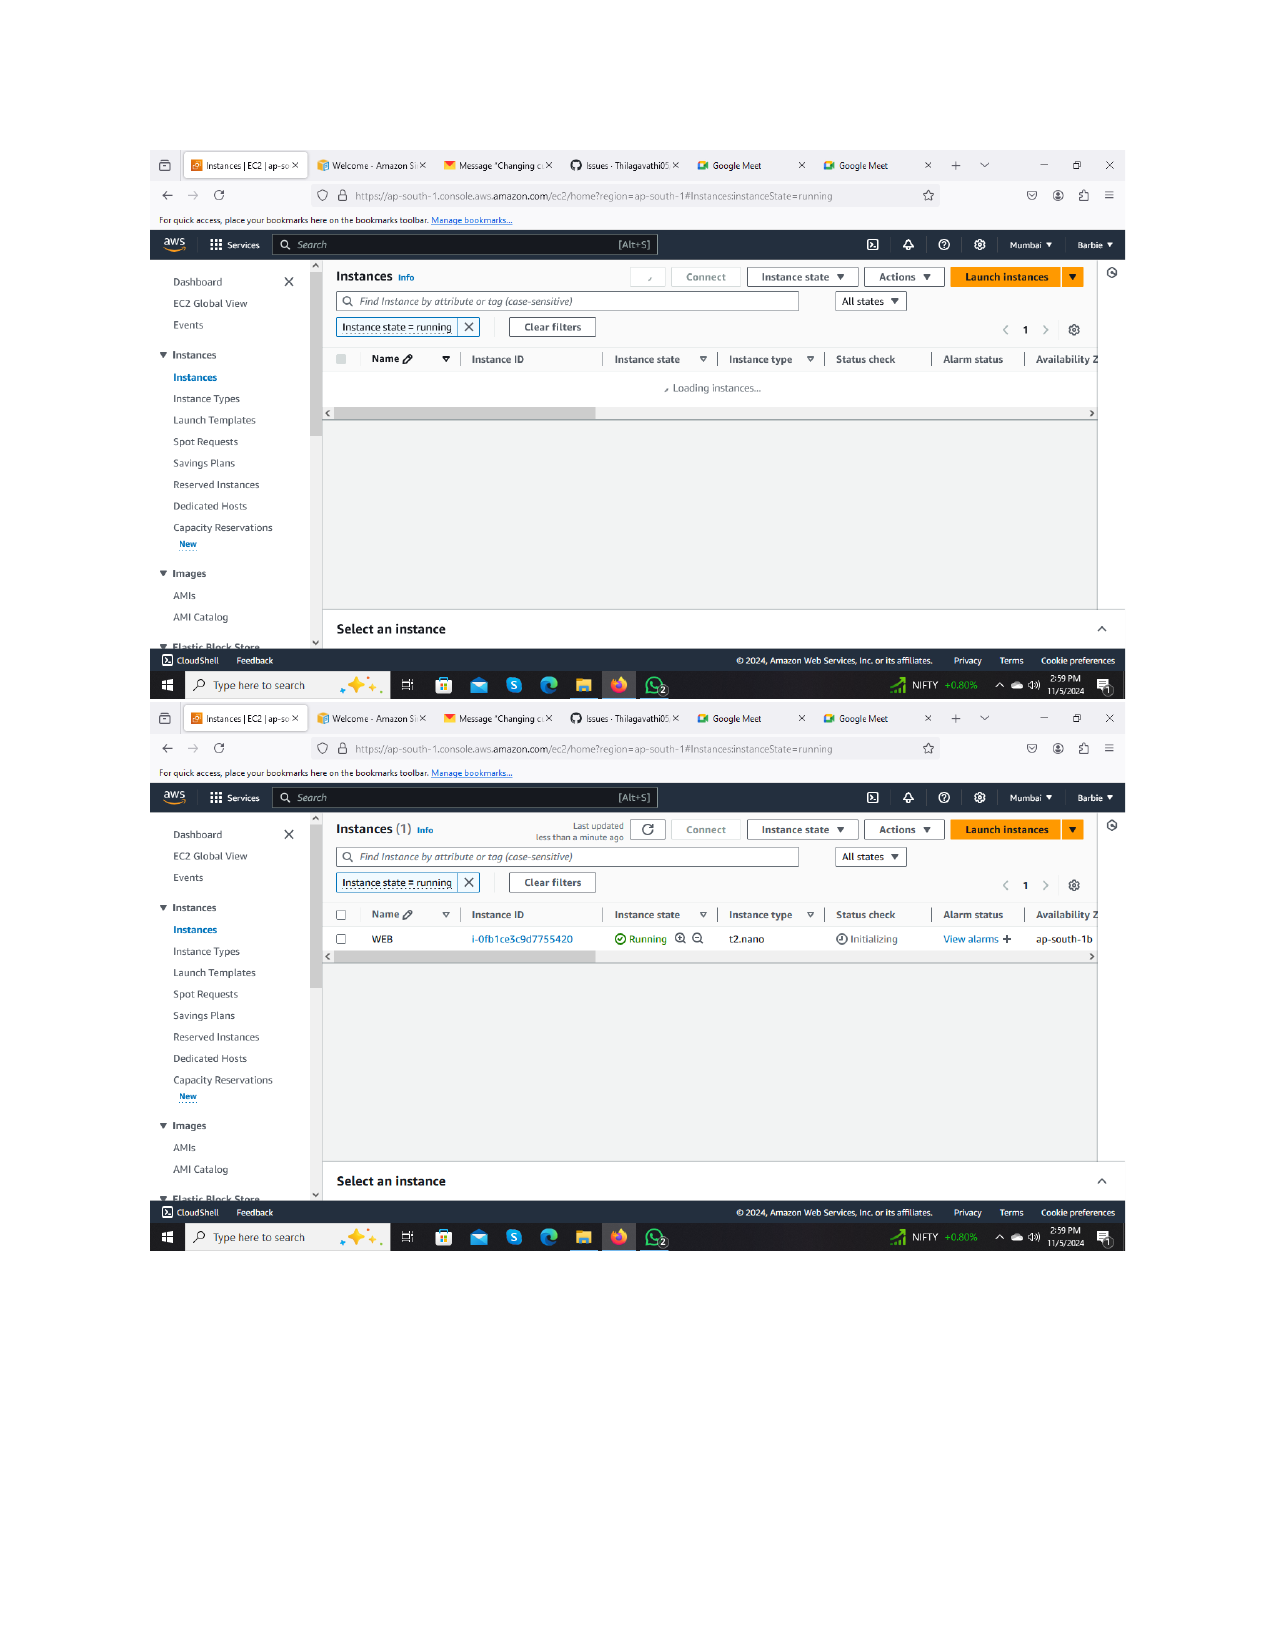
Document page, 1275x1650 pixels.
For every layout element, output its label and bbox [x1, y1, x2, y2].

picture [150, 702, 1125, 1251]
picture [150, 150, 1125, 699]
